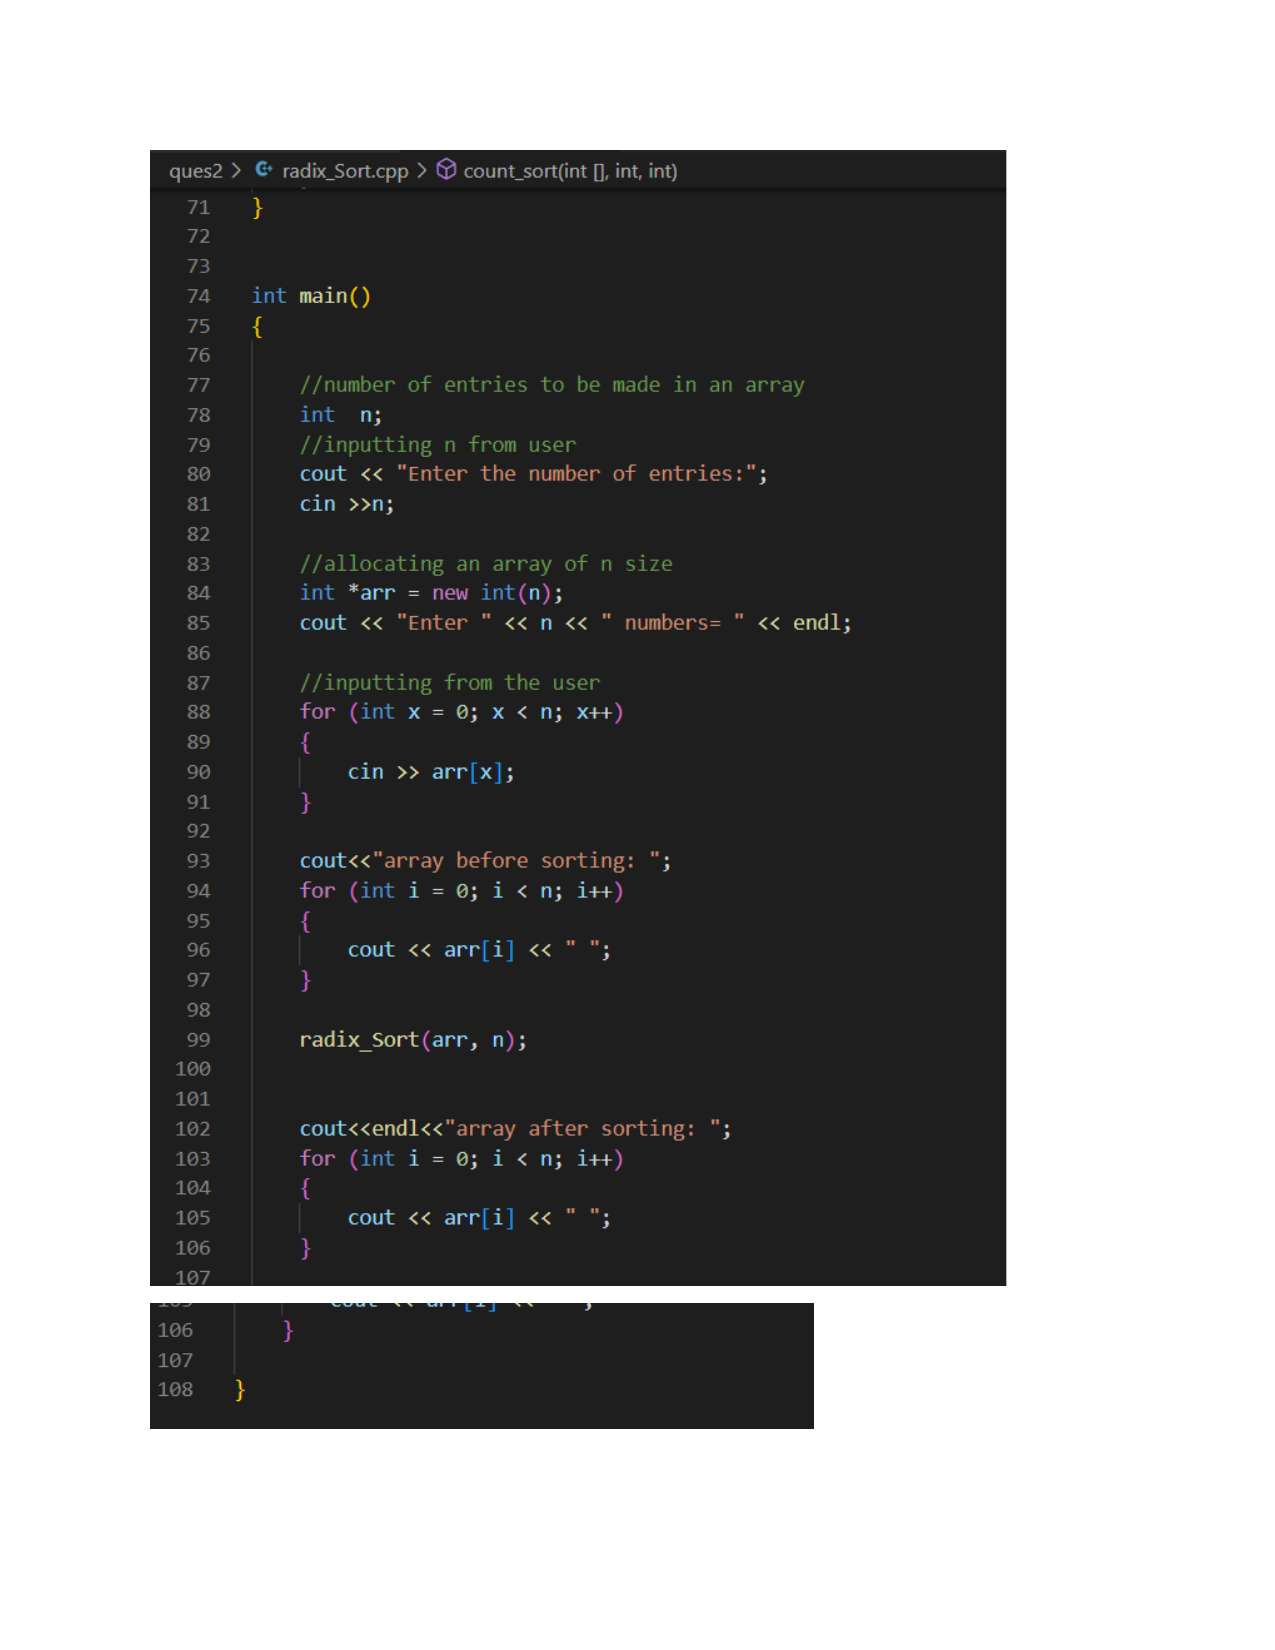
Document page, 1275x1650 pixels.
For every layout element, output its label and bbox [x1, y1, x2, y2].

picture [150, 1303, 814, 1429]
picture [150, 150, 1007, 1286]
